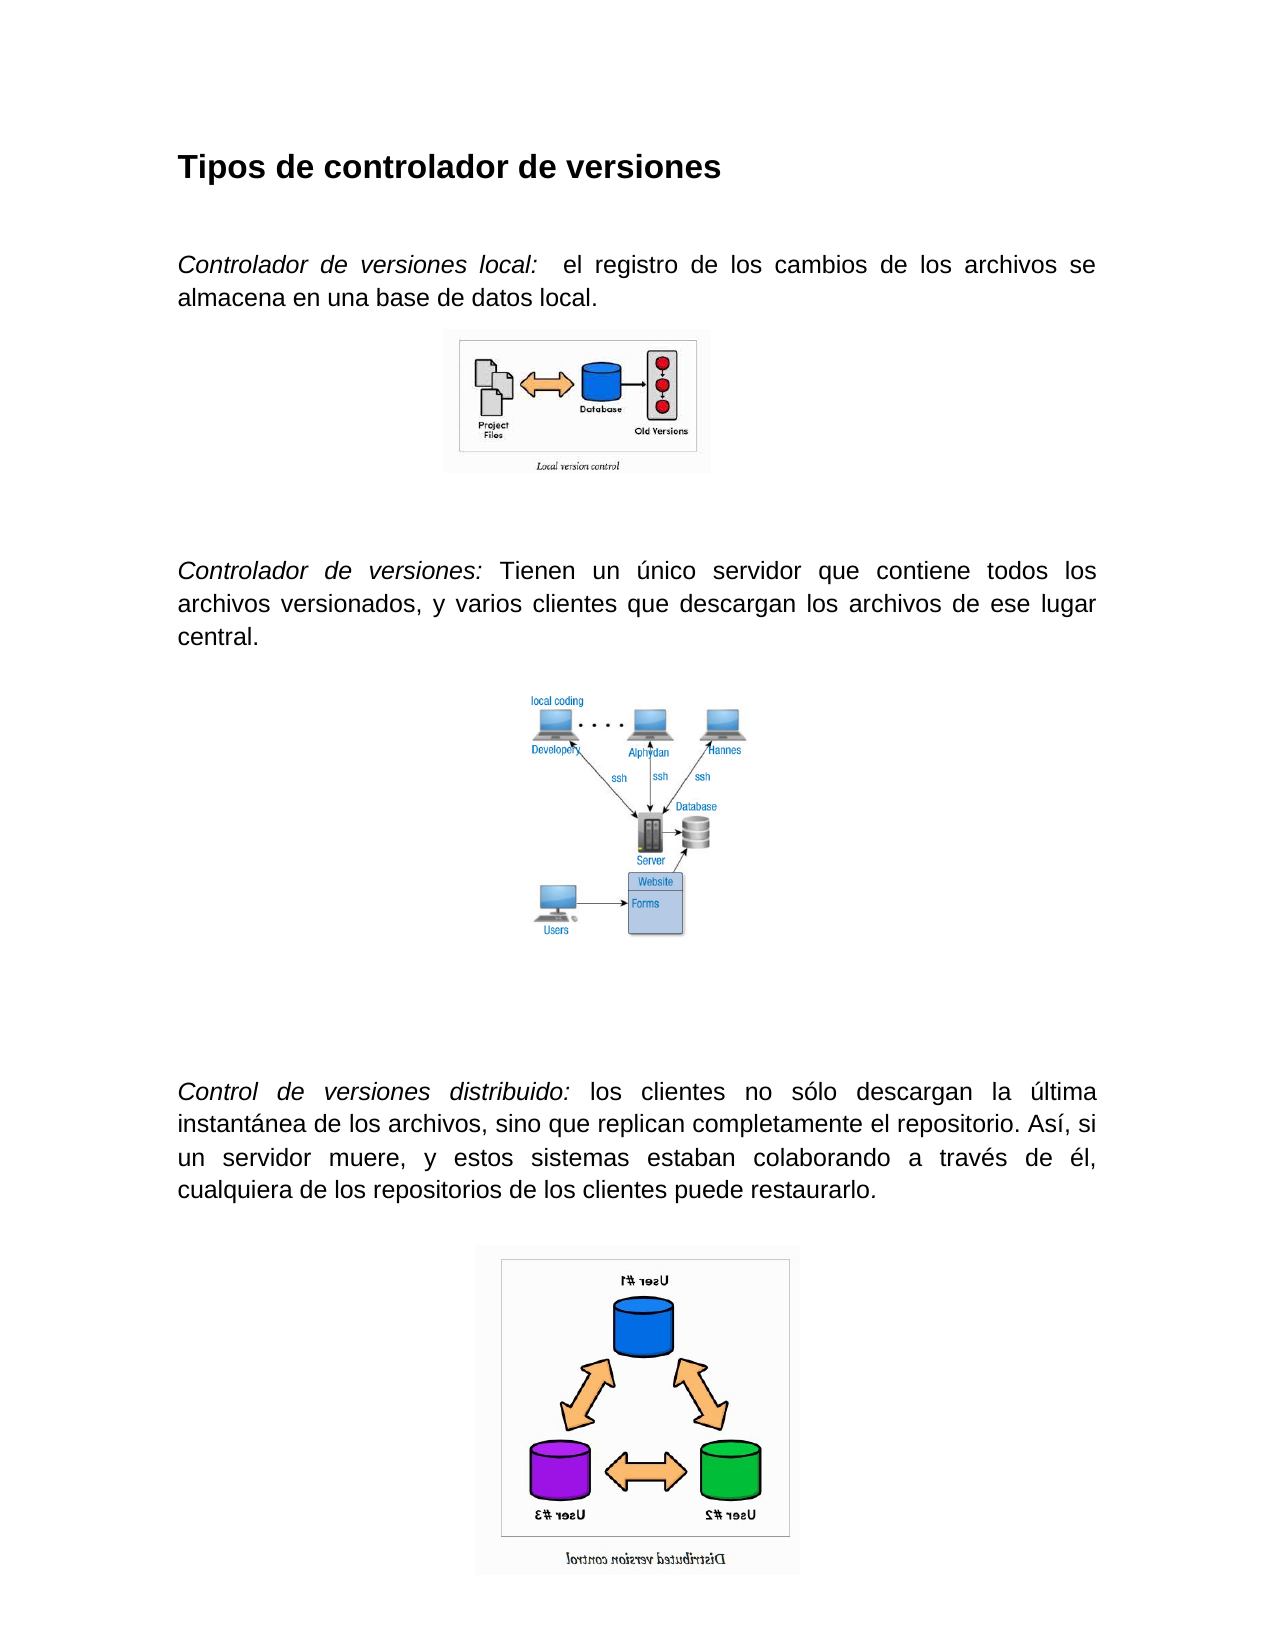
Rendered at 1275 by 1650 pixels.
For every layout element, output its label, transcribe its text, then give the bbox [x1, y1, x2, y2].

picture [443, 329, 712, 473]
picture [519, 684, 756, 946]
text Controlador de versiones: Tienen un único servidor que contiene todos los archivos versionados, y varios clientes que descargan los archivos de ese lugar central. [177, 556, 1098, 651]
text Tipos de controlador de versiones [177, 148, 1098, 186]
text Controlador de versiones local: el registro de los cambios de los archivos se almacena en una base de datos local. [177, 250, 1098, 312]
text Control de versiones distribuido: los clientes no sólo descargan la última instantánea de los archivos, sino que replican completamente el repositorio. Así, si un servidor muere, y estos sistemas estaban colaborando a través de él, cualquiera de los repositorios de los clientes puede restaurarlo. [177, 1076, 1098, 1204]
picture [475, 1245, 801, 1575]
